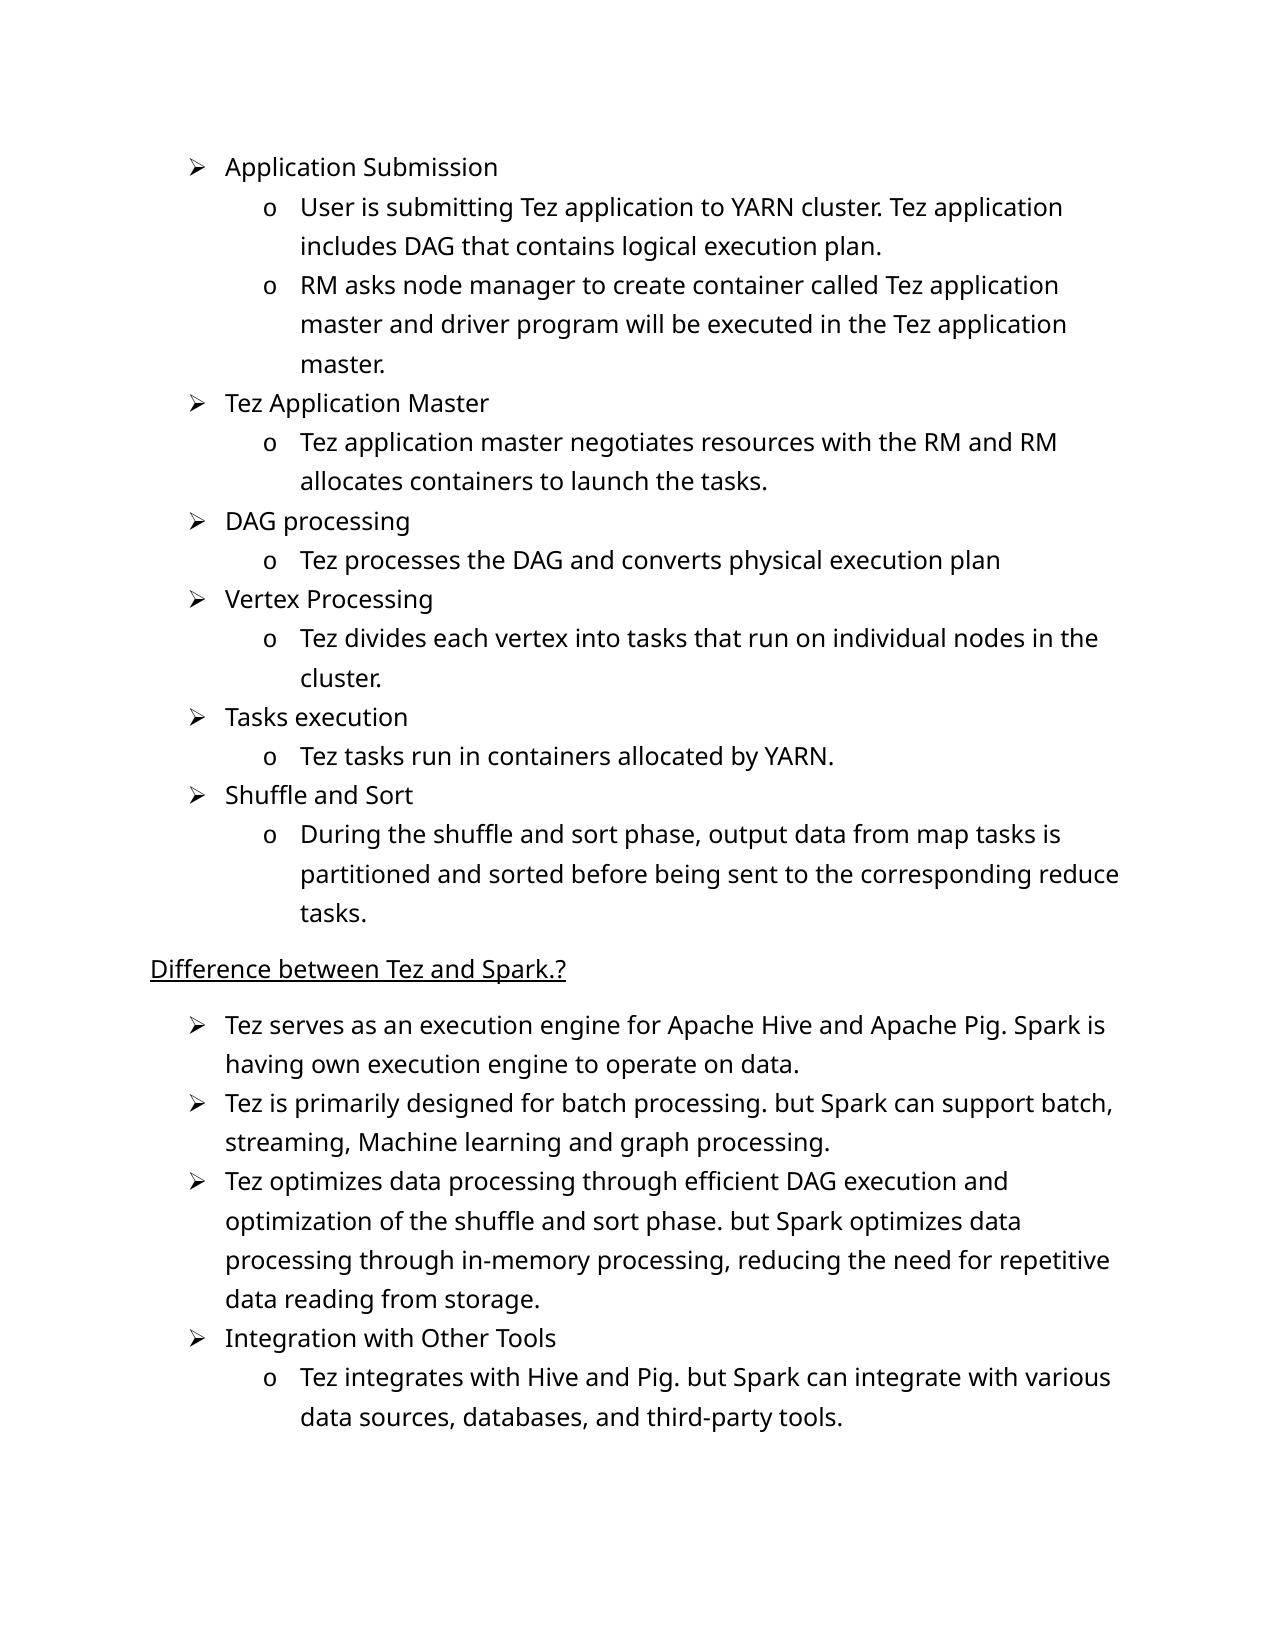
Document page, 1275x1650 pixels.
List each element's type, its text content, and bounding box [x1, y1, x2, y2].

list During the shuffle and sort phase, output data from map tasks is partitioned and sorted before being sent to the corresponding reduce tasks. [262, 817, 1125, 930]
list Tez tasks run in containers allocated by YARN. [262, 738, 1125, 773]
list Tez processes the DAG and converts physical execution plan [262, 542, 1125, 577]
text Difference between Tez and Spark.? [150, 951, 1125, 986]
list Tez Application Master [187, 385, 1125, 419]
list Tasks execution [187, 699, 1125, 733]
list Shuffle and Sort [187, 778, 1125, 812]
list Tez integrates with Hive and Pig. but Spark can integrate with various data sources, databases, and third-party tools. [262, 1360, 1125, 1433]
list Vertex Processing [187, 582, 1125, 616]
list User is submitting Tez application to YARN cluster. Tez application includes DAG that contains logical execution plan. [262, 189, 1125, 263]
list Tez is primarily designed for batch processing. but Spark can support batch, streaming, Machine learning and graph processing. [187, 1086, 1125, 1159]
list DAG processing [187, 503, 1125, 537]
list Tez optimizes data processing through efficient DAG execution and optimization of the shuffle and sort phase. but Spark optimizes data processing through in-memory processing, reducing the need for repetitive data reading from storage. [187, 1164, 1125, 1316]
list Integration with Other Tools [187, 1321, 1125, 1355]
list Tez serves as an execution engine for Apache Hive and Apache Pig. Spark is having own execution engine to operate on data. [187, 1007, 1125, 1081]
list Tez divides each vertex into tasks that run on individual nodes in the cluster. [262, 621, 1125, 694]
list Tez application master negotiates resources with the RM and RM allocates containers to launch the tasks. [262, 424, 1125, 498]
list Application Submission [187, 150, 1125, 184]
list RM asks node manager to create container called Tez application master and driver program will be executed in the Tez application master. [262, 268, 1125, 380]
